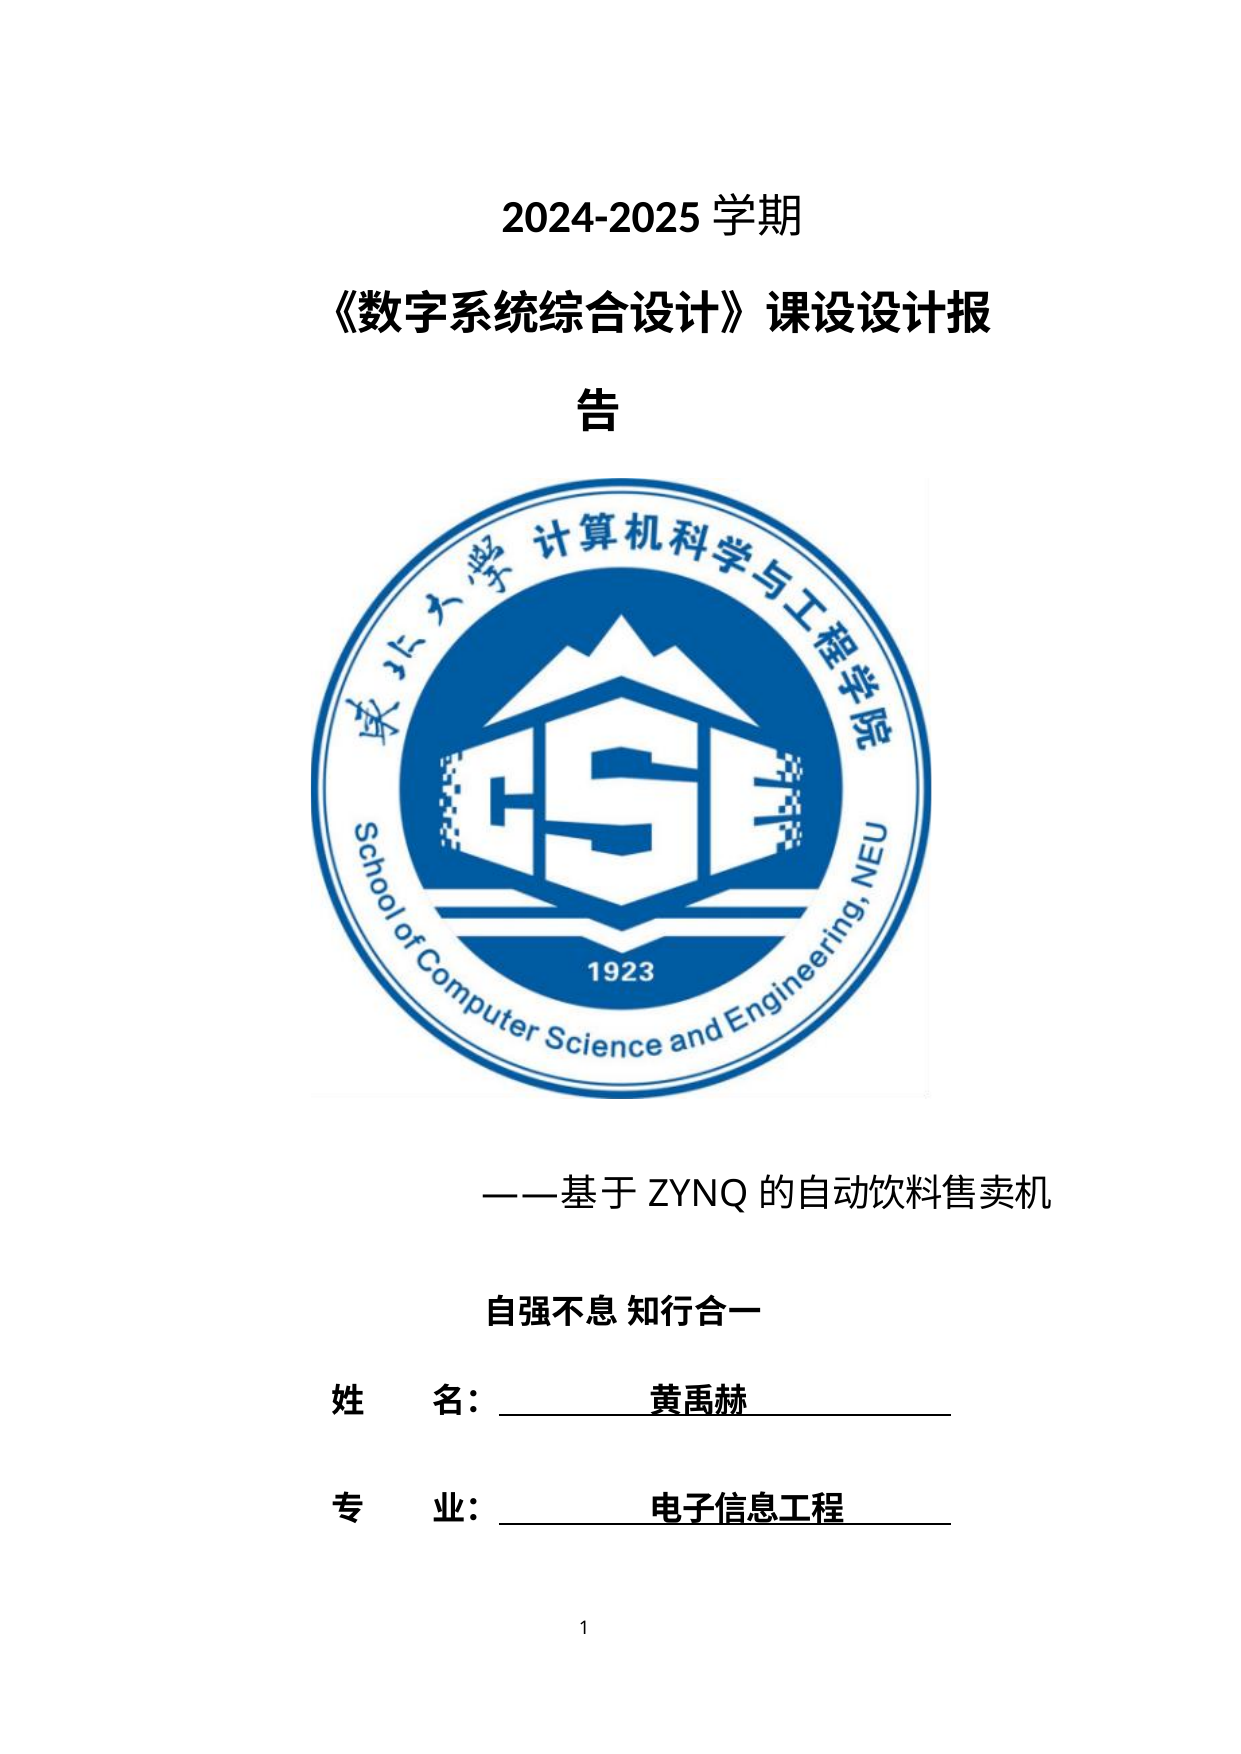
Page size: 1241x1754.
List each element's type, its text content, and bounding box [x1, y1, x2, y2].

text 姓 名： 黄禹赫 [230, 1366, 1053, 1431]
title 2024-2025 学期 [187, 163, 1008, 261]
text ——基于ZYNQ 的自动饮料售卖机 [187, 476, 1053, 1223]
text 自强不息 知行合一 [484, 1276, 1053, 1341]
text 专 业： 电子信息工程 [230, 1474, 1053, 1539]
title 《数字系统综合设计》课设设计报告 [188, 261, 1008, 456]
